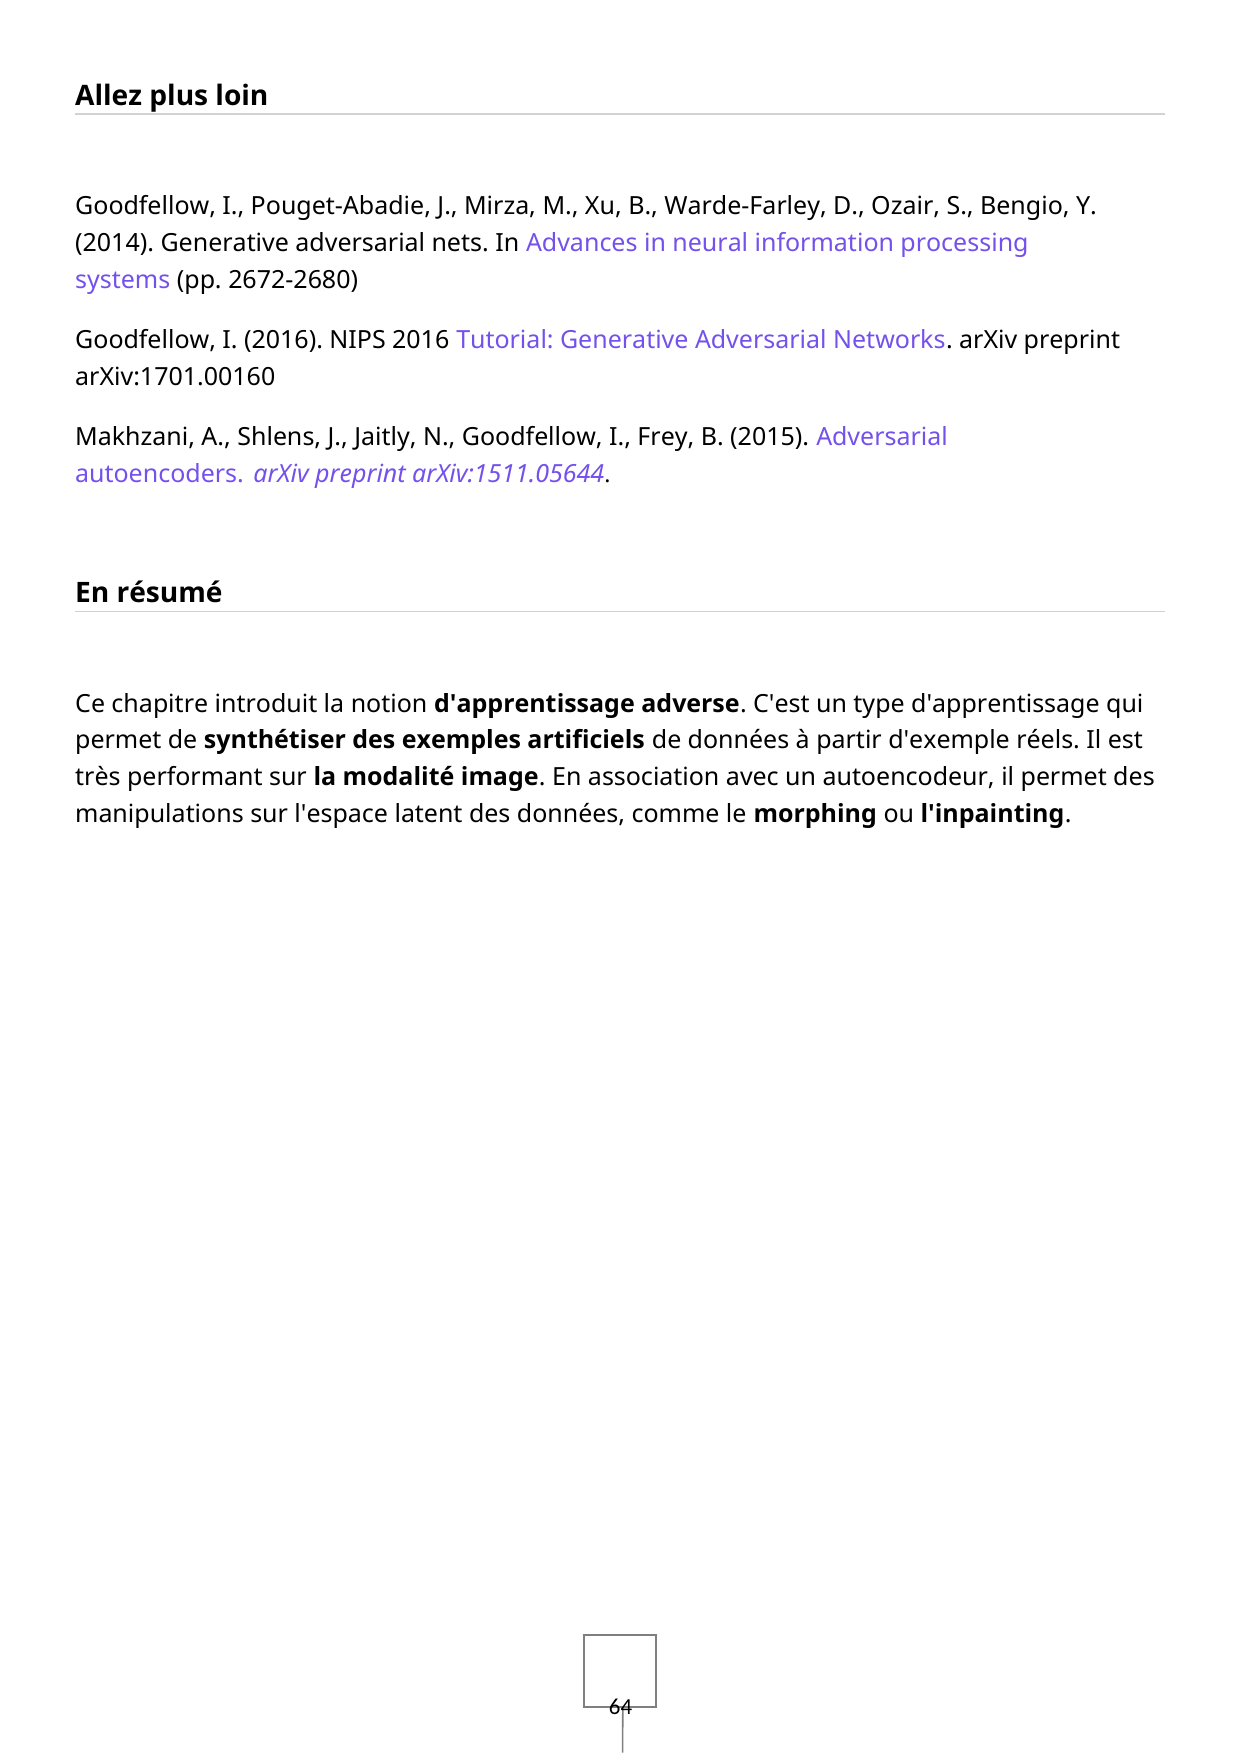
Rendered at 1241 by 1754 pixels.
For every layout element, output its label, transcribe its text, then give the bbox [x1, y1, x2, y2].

text Goodfellow, I. (2016). NIPS 2016 Tutorial: Generative Adversarial Networks. arXiv preprint arXiv:1701.00160 [75, 321, 1165, 392]
text Ce chapitre introduit la notion d'apprentissage adverse. C'est un type d'apprentissage qui permet de synthétiser des exemples artificiels de données à partir d'exemple réels. Il est très performant sur la modalité image. En association avec un autoencodeur, il permet des manipulations sur l'espace latent des données, comme le morphing ou l'inpainting. [75, 685, 1165, 830]
text Makhzani, A., Shlens, J., Jaitly, N., Goodfellow, I., Frey, B. (2015). Adversarial autoencoders. arXiv preprint arXiv:1511.05644. [75, 418, 1165, 489]
subtitle Allez plus loin [75, 75, 1165, 113]
subtitle En résumé [75, 573, 1165, 611]
text Goodfellow, I., Pouget-Abadie, J., Mirza, M., Xu, B., Warde-Farley, D., Ozair, S., Bengio, Y. (2014). Generative adversarial nets. In Advances in neural information processing systems (pp. 2672-2680) [75, 188, 1165, 295]
